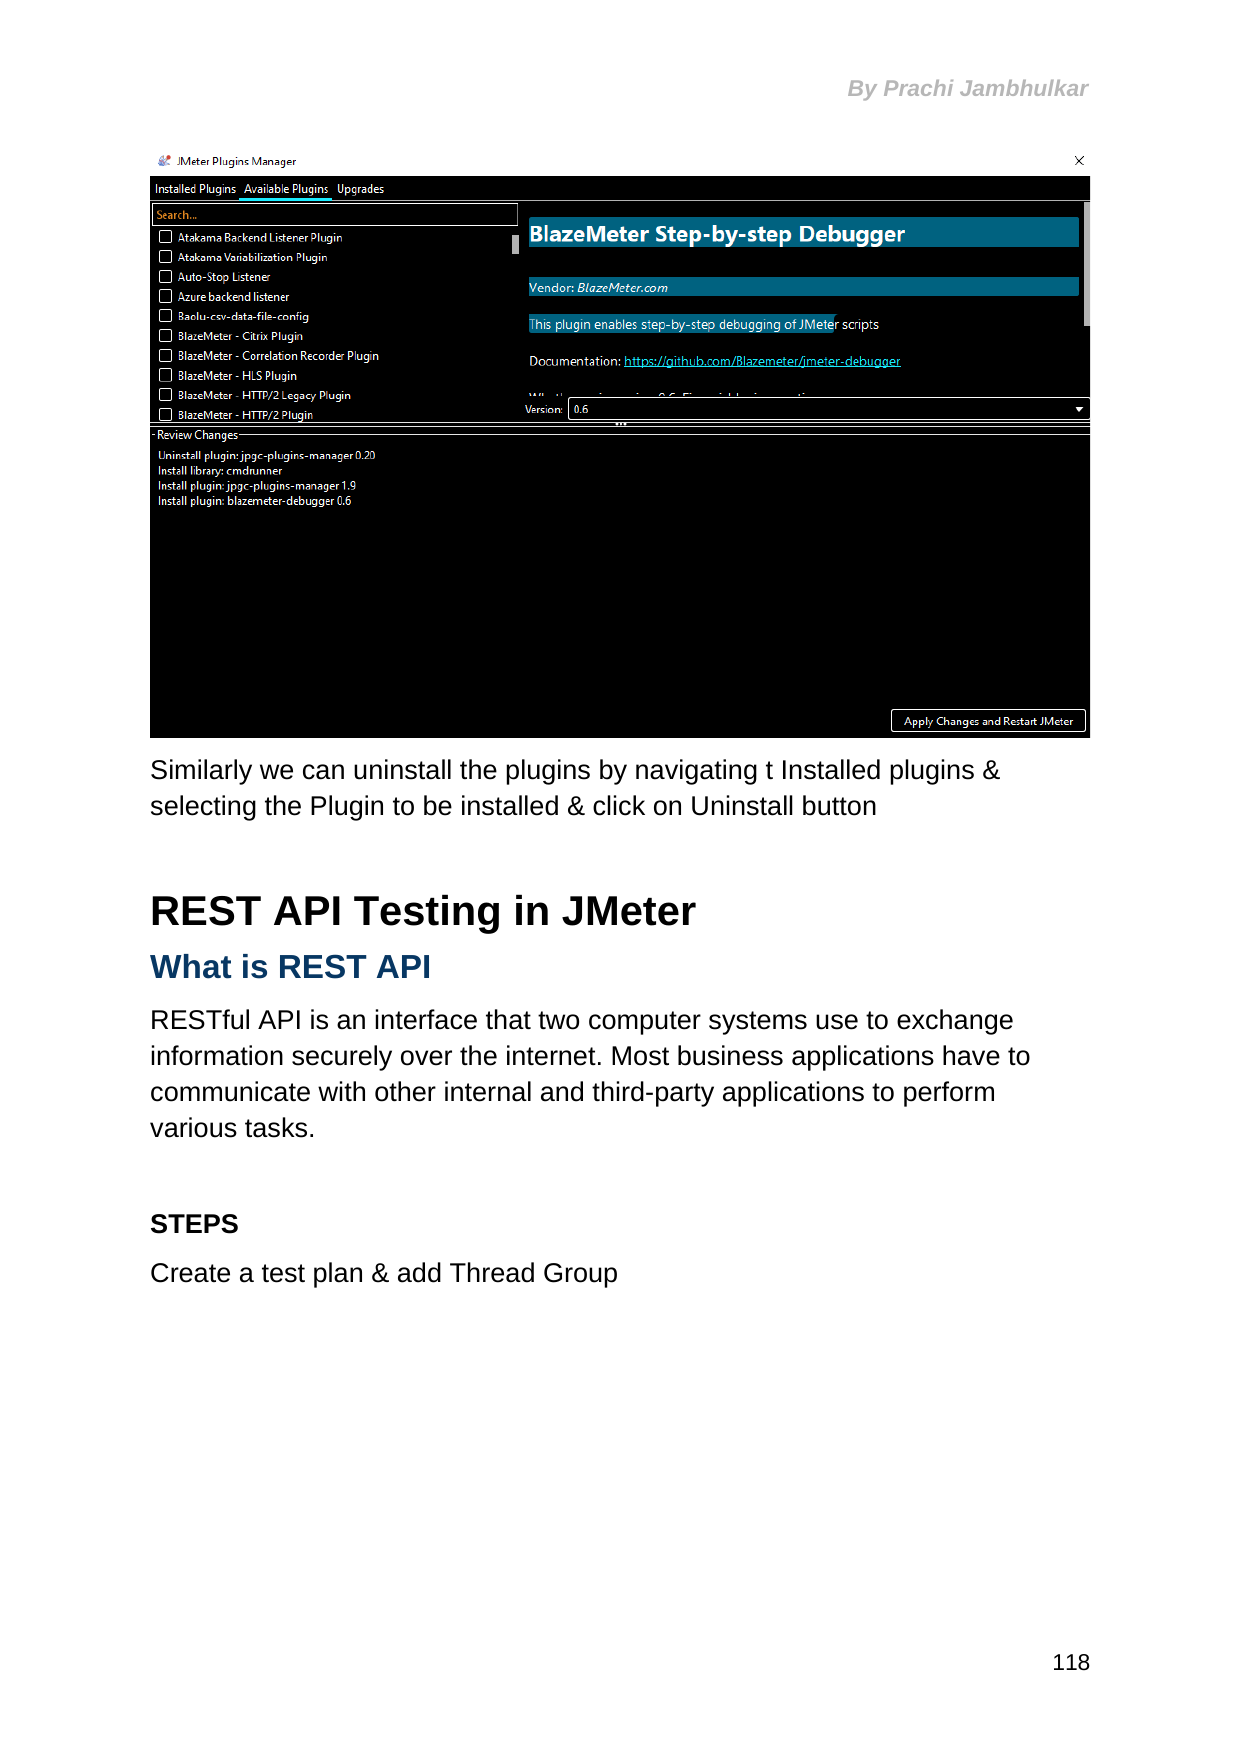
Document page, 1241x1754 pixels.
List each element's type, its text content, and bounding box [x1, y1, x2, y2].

text Create a test plan & add Thread Group [150, 1257, 1090, 1288]
picture [150, 150, 1091, 738]
text Similarly we can uninstall the plugins by navigating t Installed plugins & selecting the Plugin to be installed & click on Uninstall button [150, 754, 1090, 821]
text STEPS [150, 1208, 1090, 1240]
text RESTful API is an interface that two computer systems use to exchange information securely over the internet. Most business applications have to communicate with other internal and third-party applications to perform various tasks. [150, 1004, 1090, 1143]
subtitle REST API Testing in JMeter [150, 887, 1090, 934]
subtitle What is REST API [150, 947, 1090, 986]
